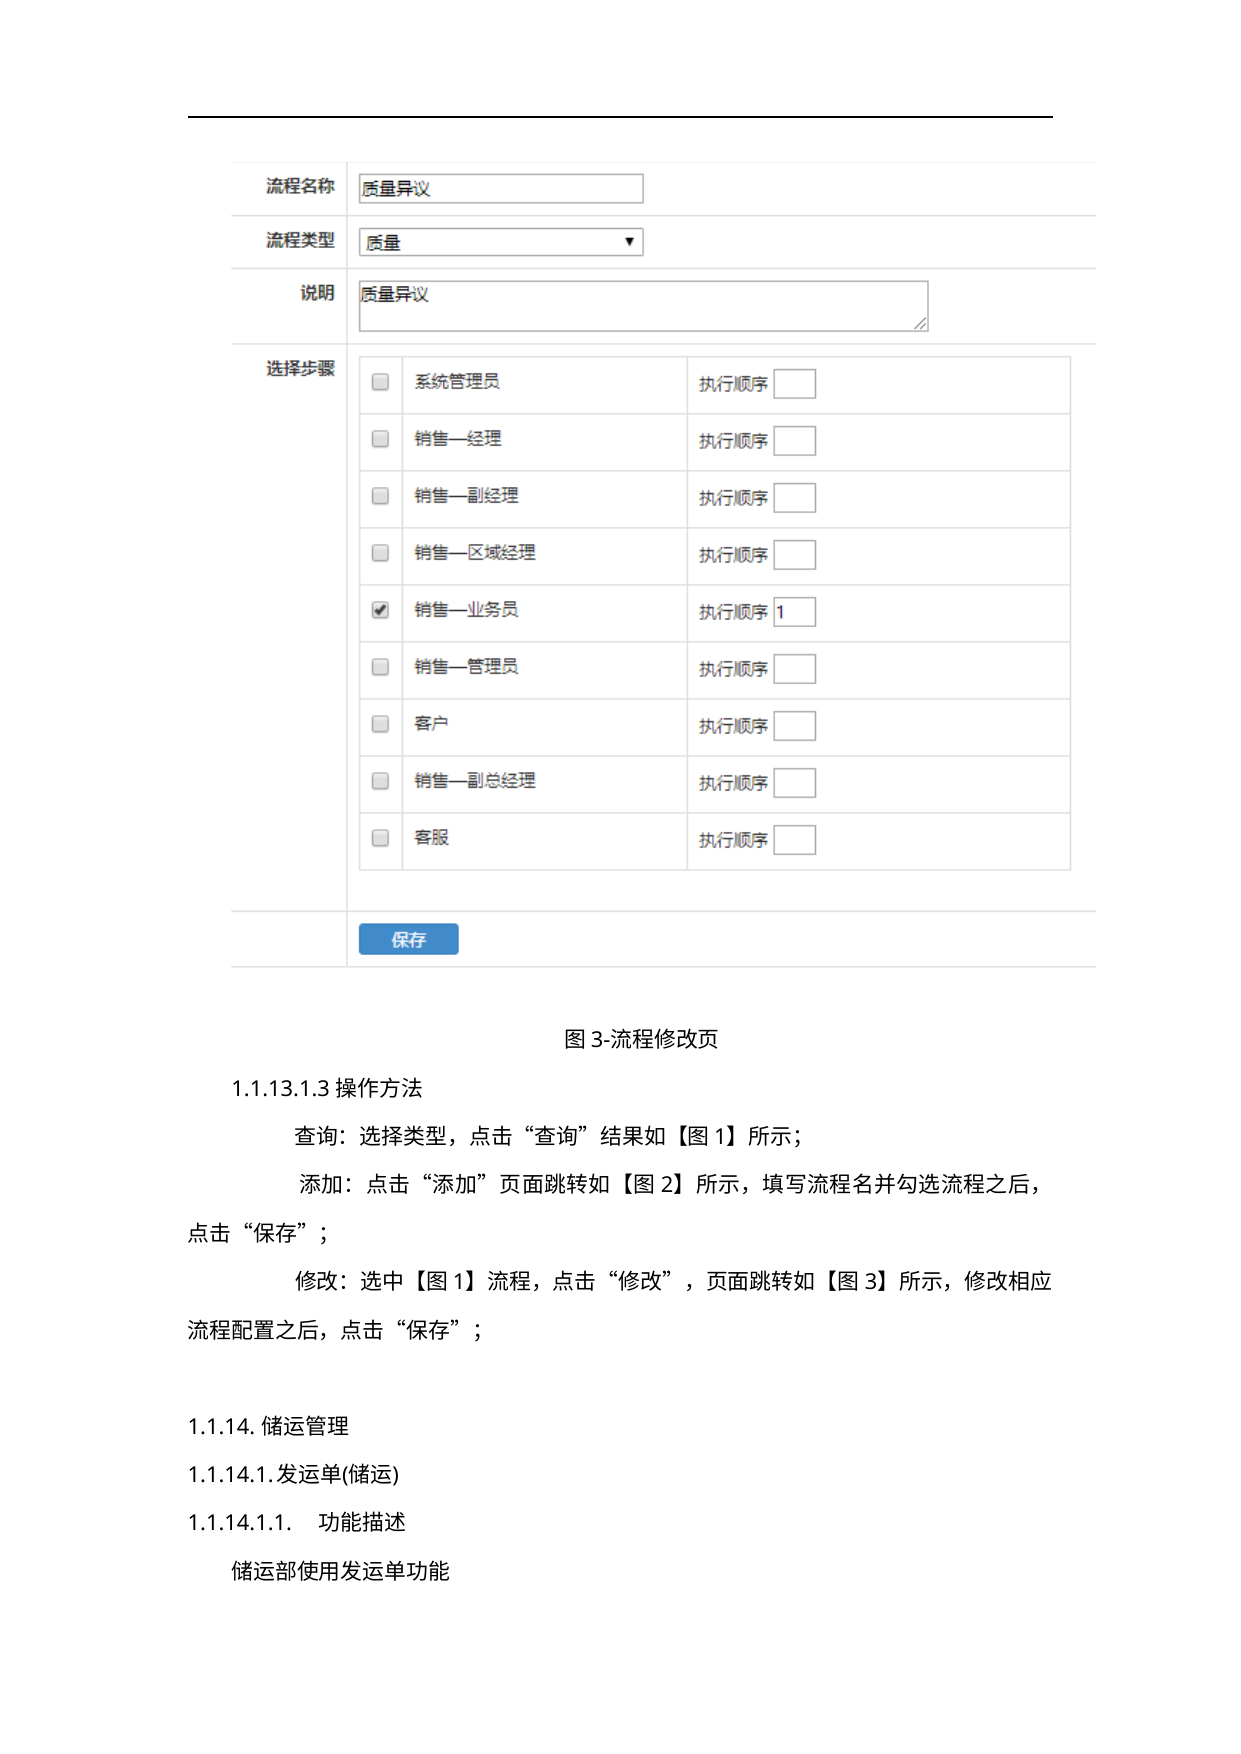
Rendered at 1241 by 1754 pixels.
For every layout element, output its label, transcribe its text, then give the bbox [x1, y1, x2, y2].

text 图3-流程修改页 [187, 1022, 1053, 1054]
list 储运管理 [187, 1408, 1053, 1441]
picture [231, 162, 1097, 1002]
text 查询：选择类型，点击“查询”结果如【图1】所示； [187, 1118, 1053, 1151]
list 功能描述 [187, 1505, 1053, 1538]
text 添加：点击“添加”页面跳转如【图2】所示，填写流程名并勾选流程之后，点击“保存”； [187, 1167, 1053, 1248]
text 储运部使用发运单功能 [187, 1553, 1053, 1586]
text 1.1.13.1.3 操作方法 [187, 1070, 1053, 1103]
list 发运单(储运) [187, 1457, 1053, 1489]
text 修改：选中【图1】流程，点击“修改”，页面跳转如【图3】所示，修改相应流程配置之后，点击“保存”； [187, 1264, 1053, 1345]
